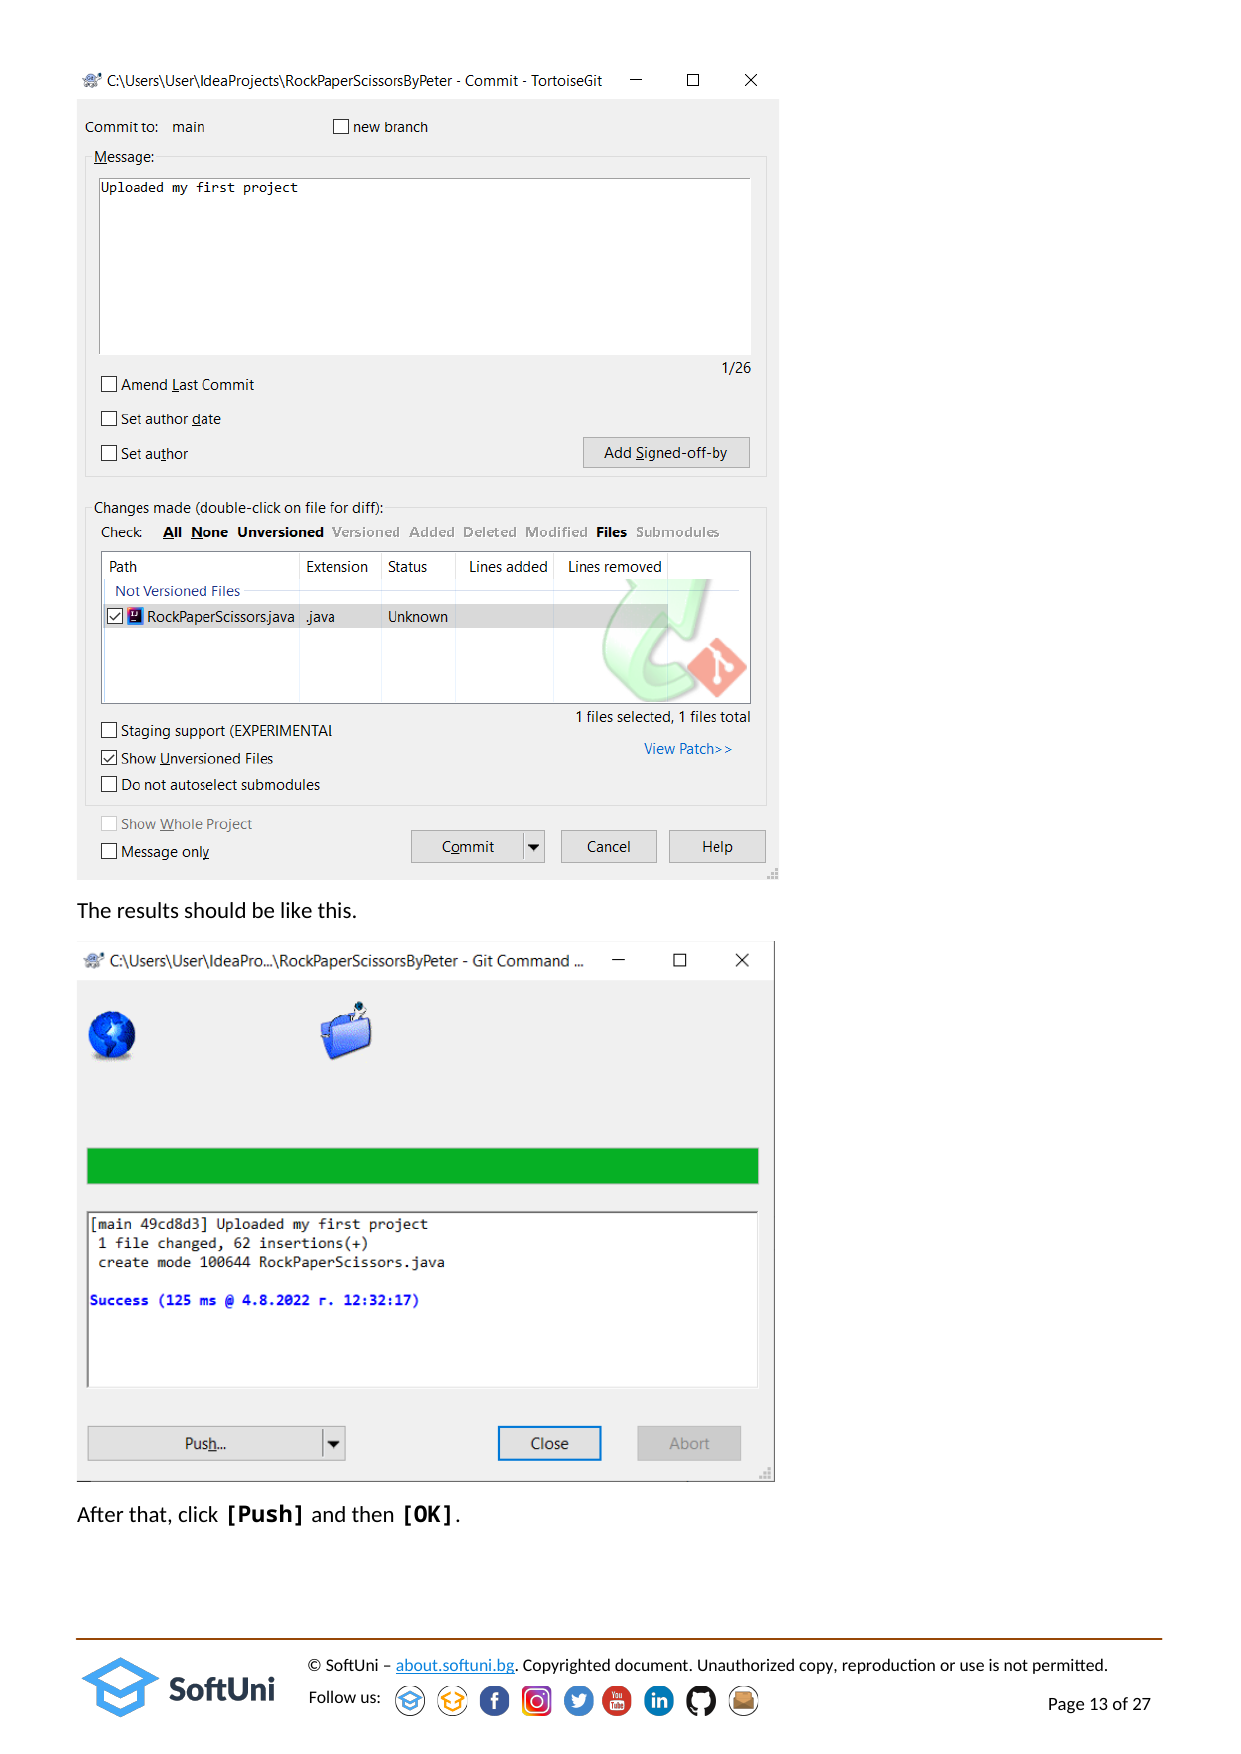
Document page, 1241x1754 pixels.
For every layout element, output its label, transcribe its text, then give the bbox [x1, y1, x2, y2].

picture [437, 1686, 468, 1716]
picture [728, 1686, 759, 1716]
picture [658, 1698, 667, 1707]
picture [602, 1686, 632, 1716]
picture [564, 1686, 594, 1716]
picture [667, 1686, 674, 1694]
picture [522, 1686, 552, 1716]
picture [479, 1686, 510, 1716]
picture [686, 1686, 716, 1716]
picture [76, 65, 780, 880]
picture [644, 1686, 651, 1694]
picture [395, 1686, 425, 1716]
picture [76, 941, 775, 1482]
text After that, click [Push] and then [OK]. [77, 1498, 1163, 1529]
picture [665, 1707, 674, 1716]
picture [644, 1707, 653, 1716]
picture [75, 1651, 281, 1723]
text The results should be like this. [77, 896, 1163, 924]
